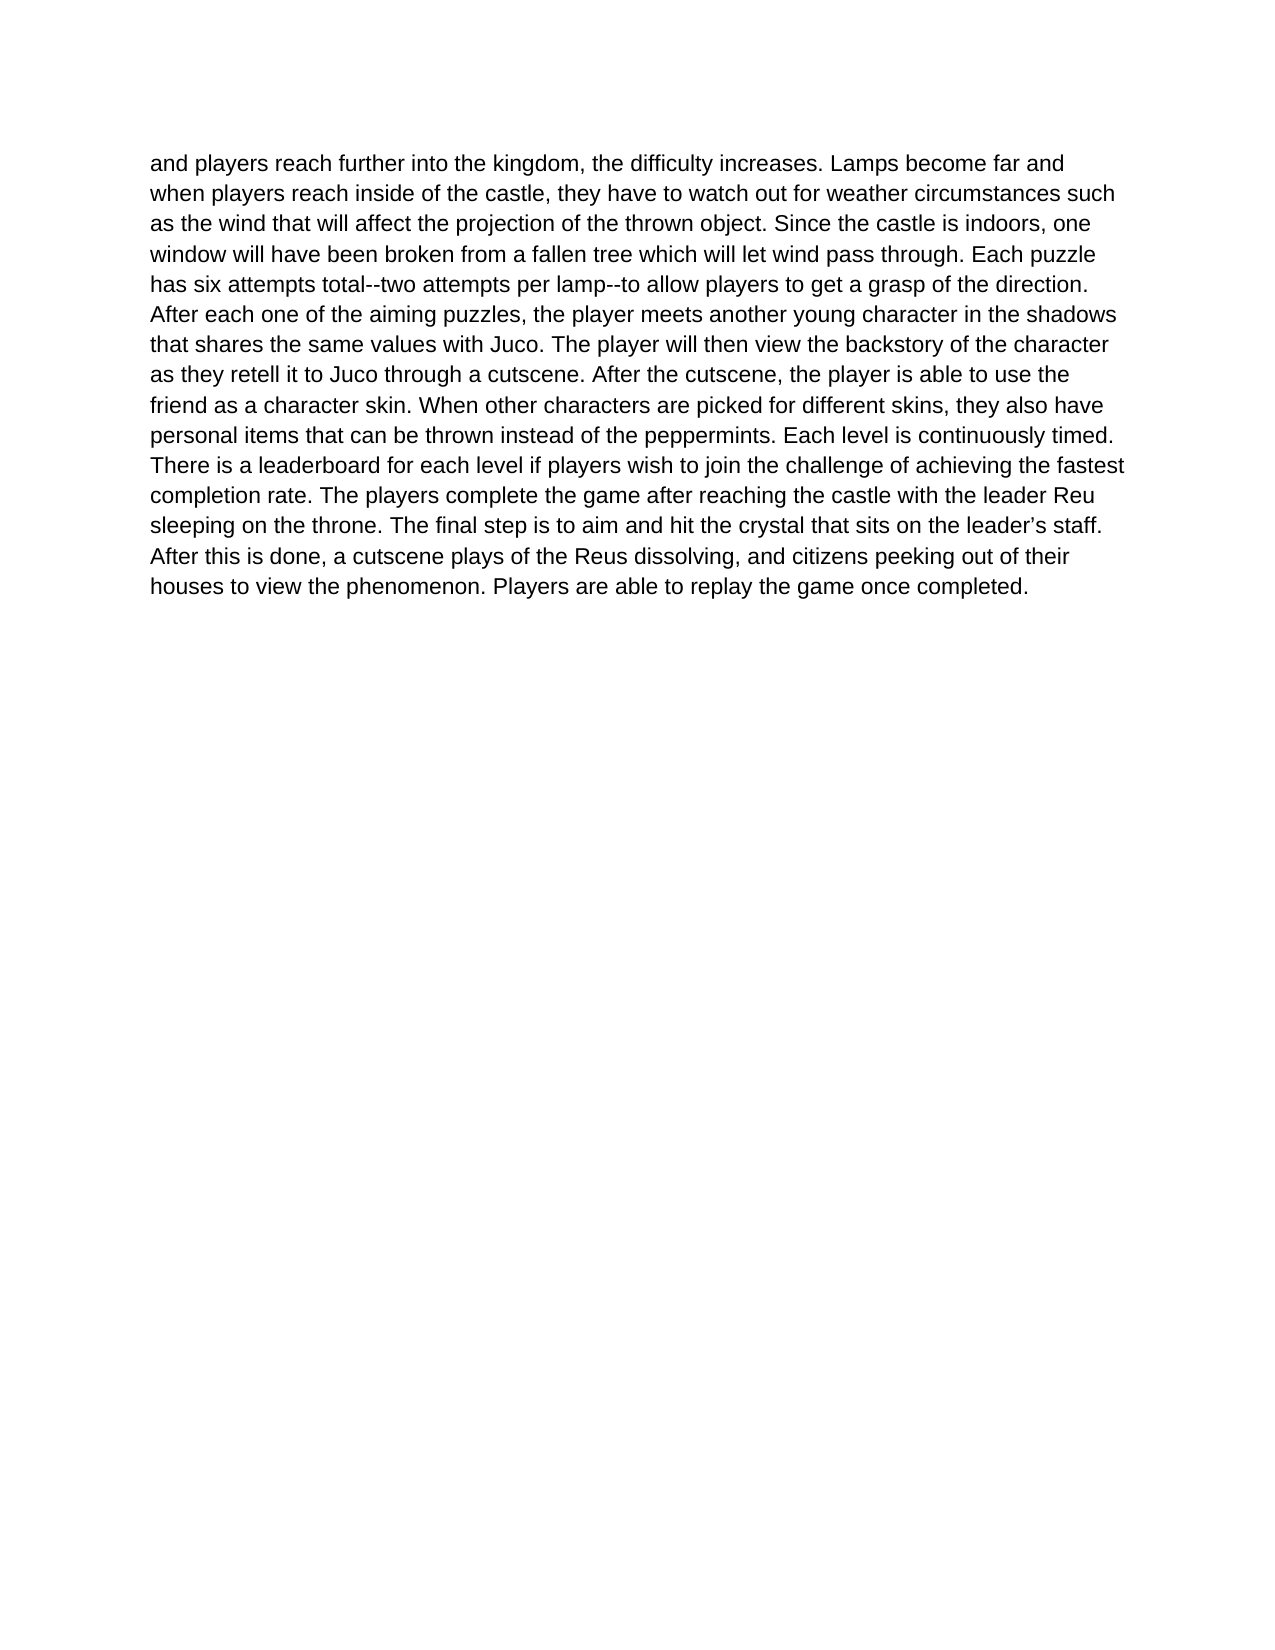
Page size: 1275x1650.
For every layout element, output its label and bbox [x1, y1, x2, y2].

text [150, 150, 1125, 599]
